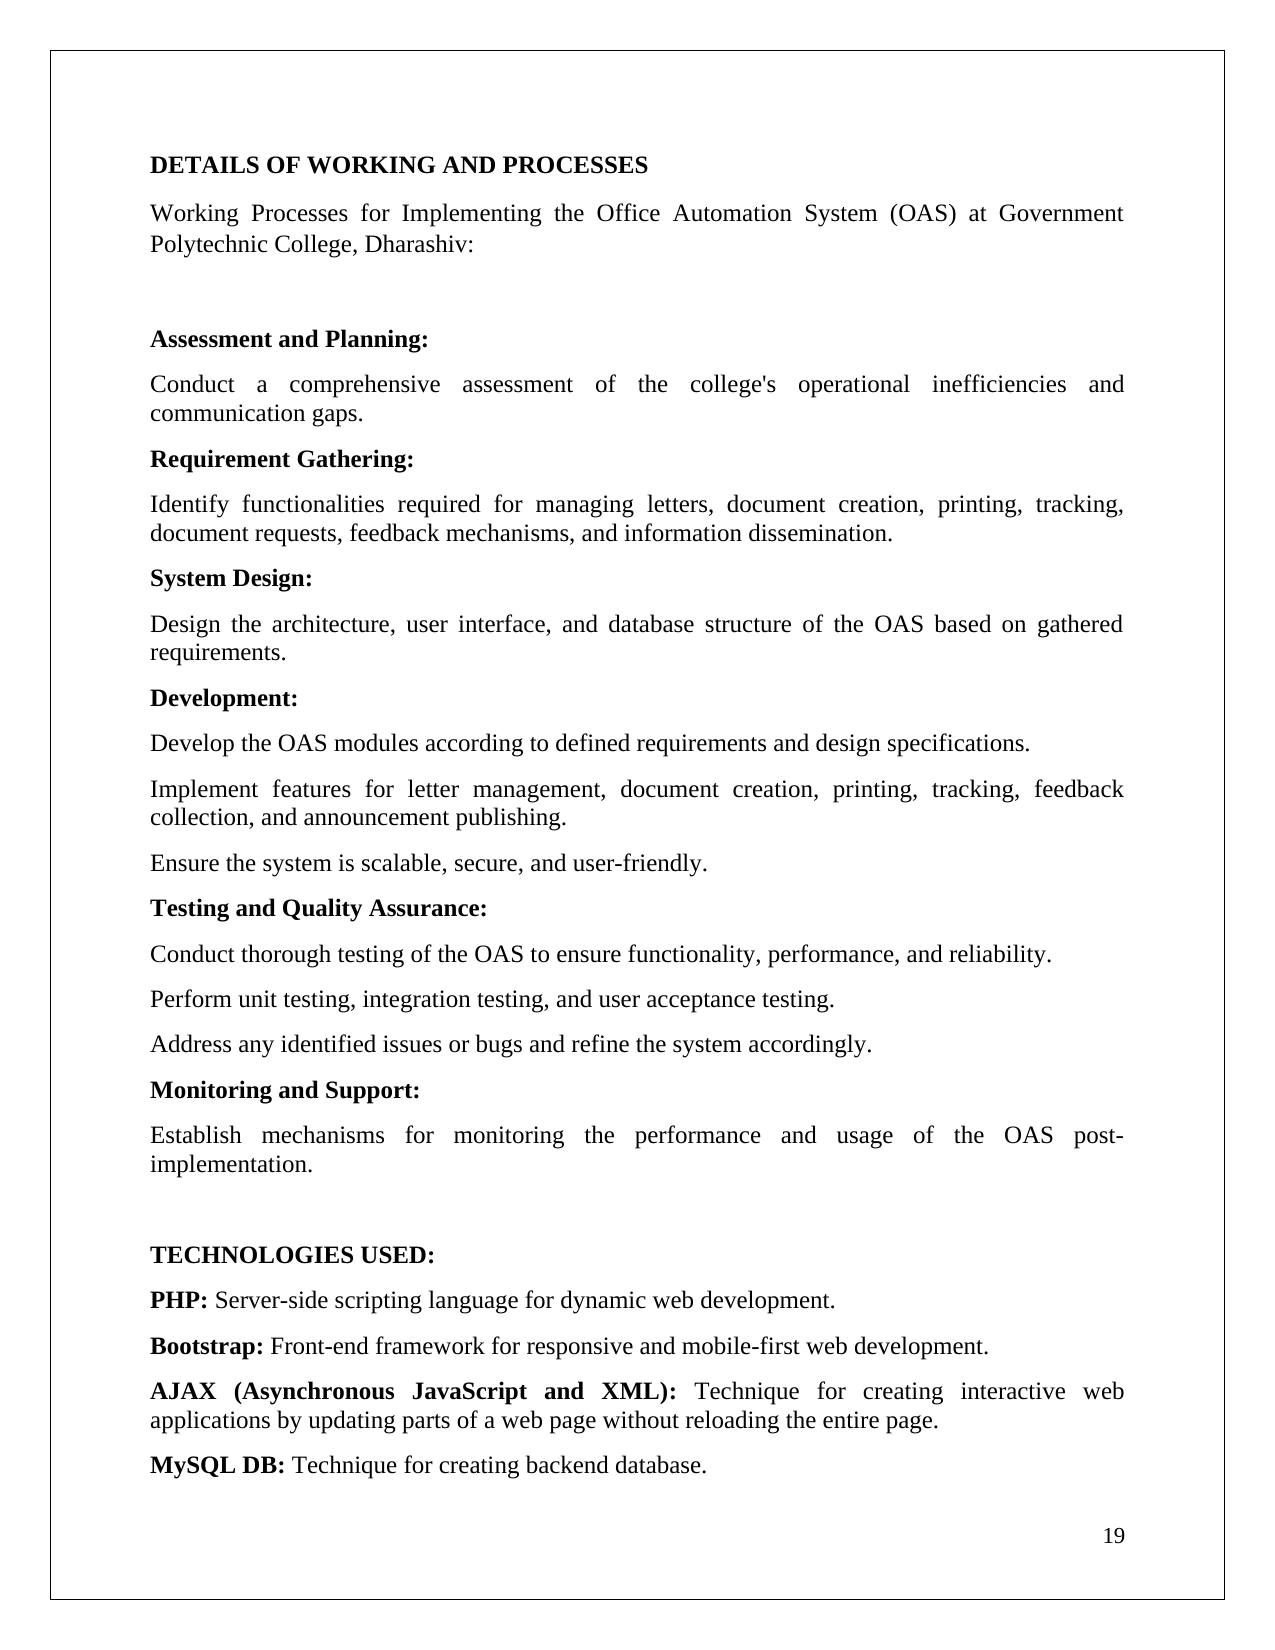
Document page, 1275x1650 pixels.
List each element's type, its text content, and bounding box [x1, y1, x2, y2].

text Develop the OAS modules according to defined requirements and design specifications. [150, 728, 1125, 757]
text Development: [150, 683, 1125, 712]
text Implement features for letter management, document creation, printing, tracking, feedback collection, and announcement publishing. [150, 774, 1125, 831]
text Design the architecture, user interface, and database structure of the OAS based on gathered requirements. [150, 609, 1125, 666]
text Assessment and Planning: [150, 324, 1125, 353]
text PHP: Server-side scripting language for dynamic web development. [150, 1285, 1125, 1314]
text MySQL DB: Technique for creating backend database. [150, 1450, 1125, 1479]
text TECHNOLOGIES USED: [150, 1240, 1125, 1269]
text Working Processes for Implementing the Office Automation System (OAS) at Government Polytechnic College, Dharashiv: [150, 198, 1125, 257]
text Monitoring and Support: [150, 1075, 1125, 1104]
text Establish mechanisms for monitoring the performance and usage of the OAS post-implementation. [150, 1120, 1125, 1178]
text Conduct thorough testing of the OAS to ensure functionality, performance, and reliability. [150, 939, 1125, 967]
text Bootstrap: Front-end framework for responsive and mobile-first web development. [150, 1331, 1125, 1359]
text Requirement Gathering: [150, 444, 1125, 472]
text Ensure the system is scalable, secure, and user-friendly. [150, 848, 1125, 877]
text Address any identified issues or bugs and refine the system accordingly. [150, 1029, 1125, 1058]
text Perform unit testing, integration testing, and user acceptance testing. [150, 984, 1125, 1013]
text Identify functionalities required for managing letters, document creation, printing, tracking, document requests, feedback mechanisms, and information dissemination. [150, 489, 1125, 547]
text DETAILS OF WORKING AND PROCESSES [150, 150, 1125, 179]
text Testing and Quality Assurance: [150, 893, 1125, 922]
text AJAX (Asynchronous JavaScript and XML): Technique for creating interactive web applications by updating parts of a web page without reloading the entire page. [150, 1376, 1125, 1434]
text Conduct a comprehensive assessment of the college's operational inefficiencies and communication gaps. [150, 369, 1125, 427]
text System Design: [150, 563, 1125, 592]
